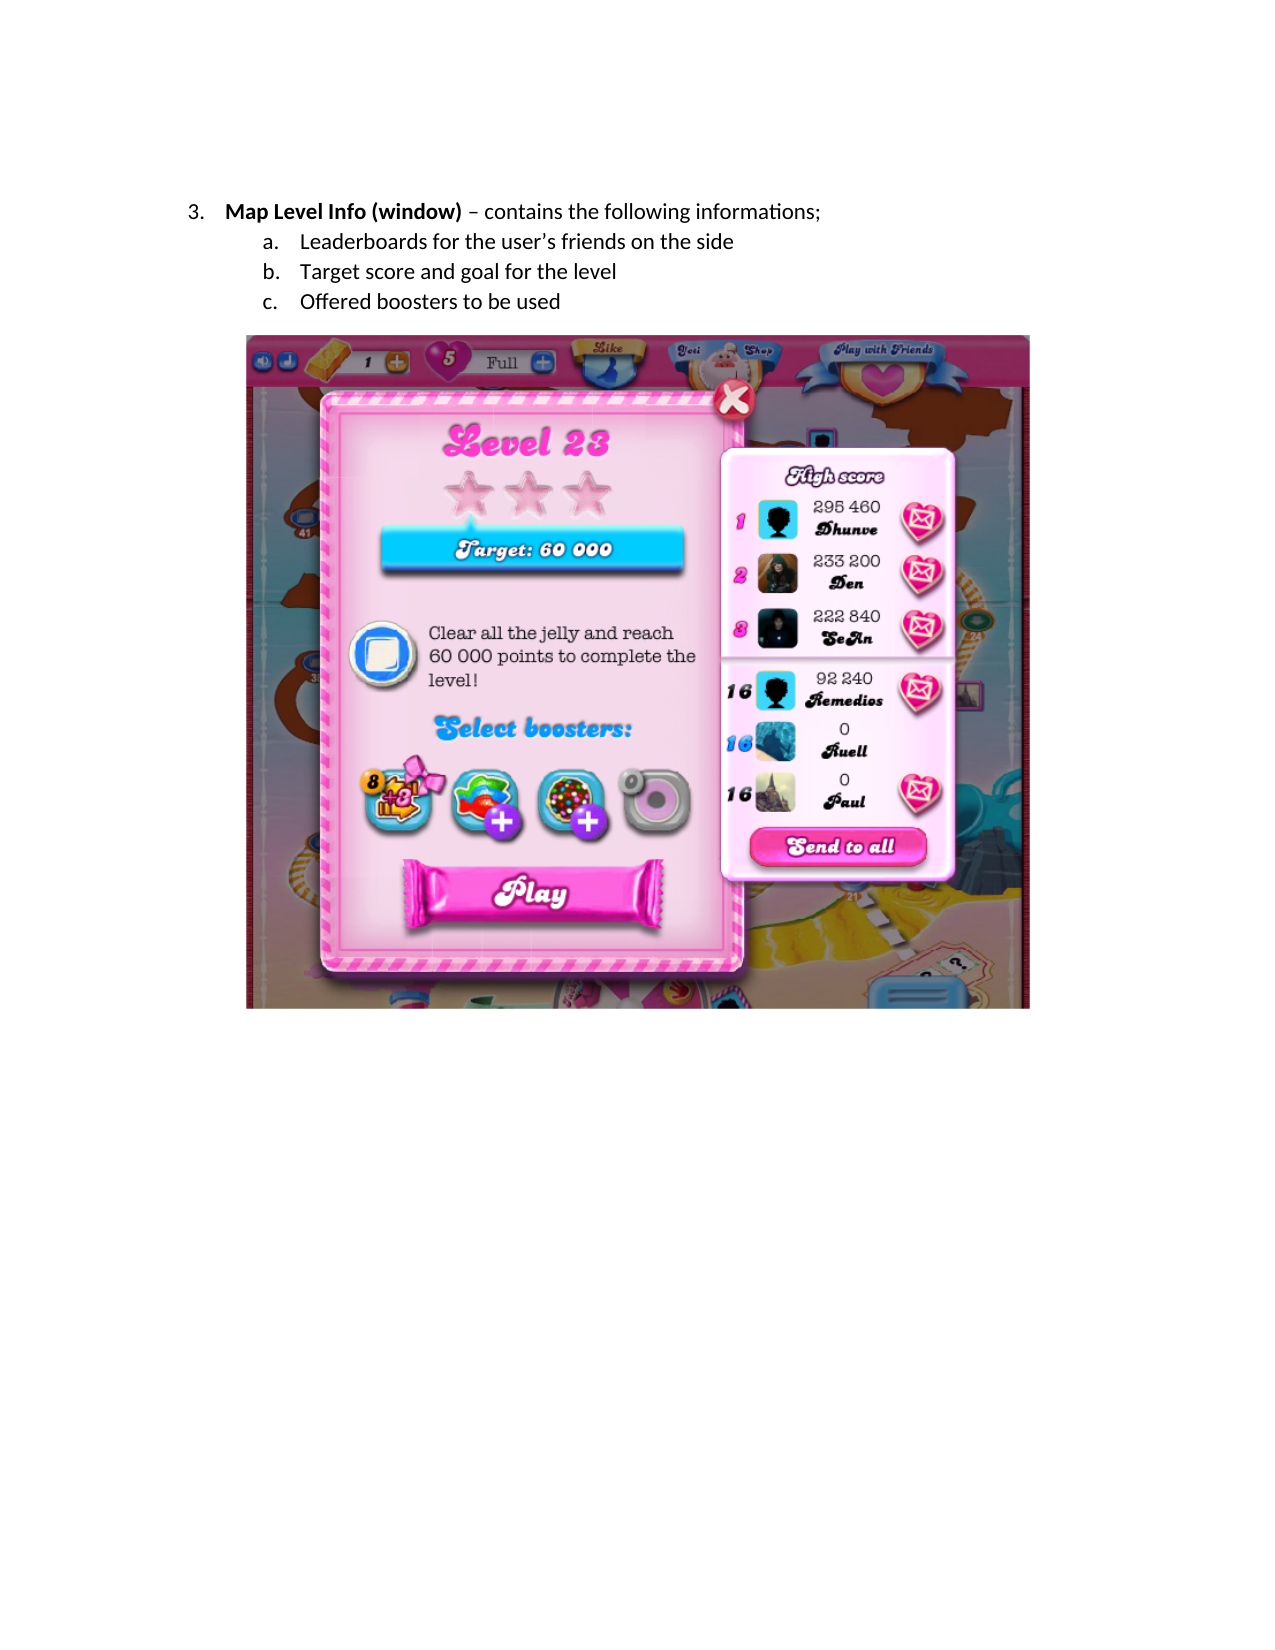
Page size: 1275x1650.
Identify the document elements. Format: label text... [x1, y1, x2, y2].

picture [244, 334, 1031, 1010]
list Offered boosters to be used [262, 287, 1125, 316]
list Leaderboards for the user’s friends on the side [262, 227, 1125, 255]
list Target score and goal for the level [262, 257, 1125, 285]
list Map Level Info (window) – contains the following informations; [187, 197, 1125, 225]
